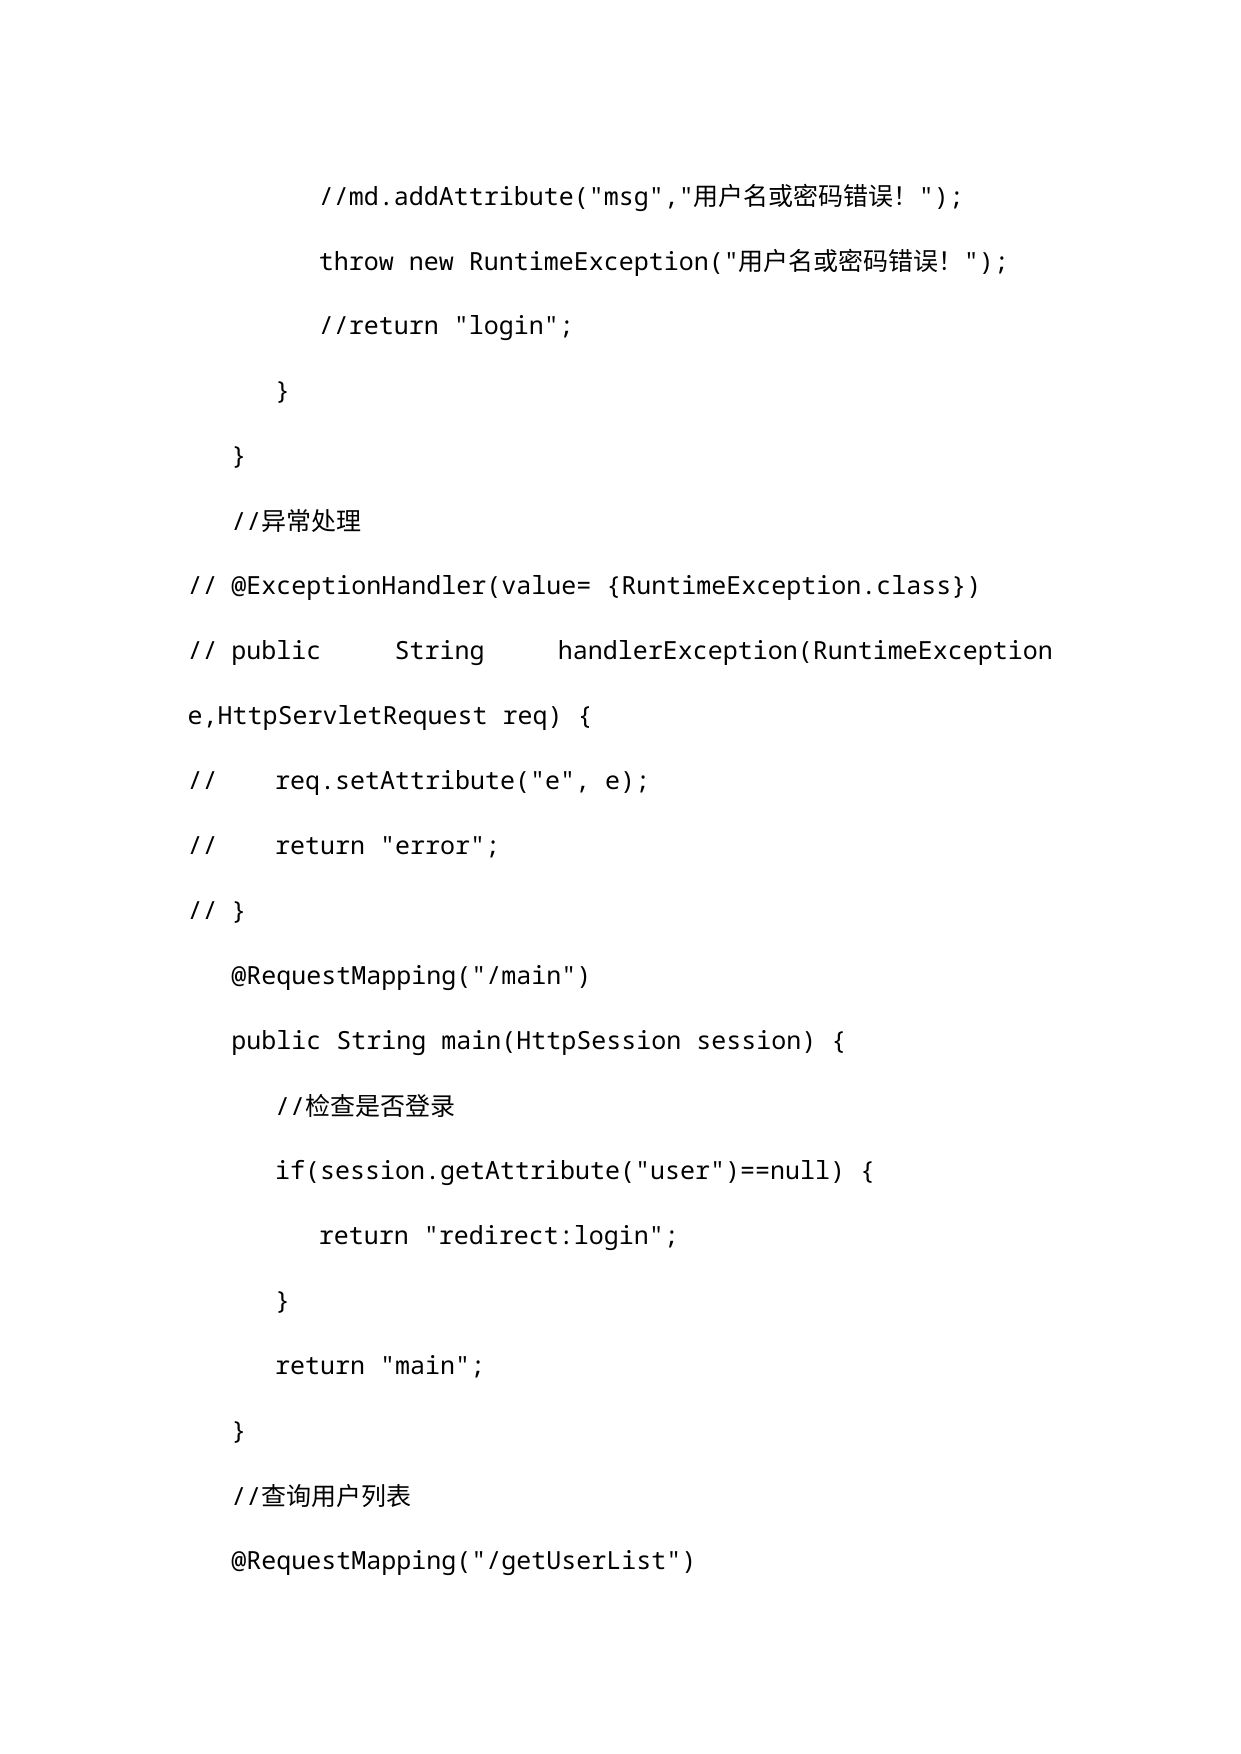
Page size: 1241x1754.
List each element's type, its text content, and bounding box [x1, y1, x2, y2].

text //return "login"; [187, 292, 1053, 357]
text //异常处理 [187, 487, 1053, 552]
text if(session.getAttribute("user")==null) { [187, 1137, 1053, 1202]
text return "redirect:login"; [187, 1202, 1053, 1267]
text @RequestMapping("/getUserList") [187, 1527, 1053, 1592]
text // } [187, 877, 1053, 942]
text return "main"; [187, 1332, 1053, 1397]
text } [187, 1267, 1053, 1332]
text //查询用户列表 [187, 1462, 1053, 1527]
text // return "error"; [187, 812, 1053, 877]
text // public String handlerException(RuntimeException e,HttpServletRequest req) { [187, 617, 1053, 747]
text } [187, 422, 1053, 487]
text @RequestMapping("/main") [187, 942, 1053, 1007]
text //检查是否登录 [187, 1072, 1053, 1137]
text throw new RuntimeException("用户名或密码错误！"); [187, 227, 1053, 292]
text } [187, 1397, 1053, 1462]
text public String main(HttpSession session) { [187, 1007, 1053, 1072]
text } [187, 357, 1053, 422]
text // req.setAttribute("e", e); [187, 747, 1053, 812]
text //md.addAttribute("msg","用户名或密码错误！"); [187, 162, 1053, 227]
text // @ExceptionHandler(value= {RuntimeException.class}) [187, 552, 1053, 617]
